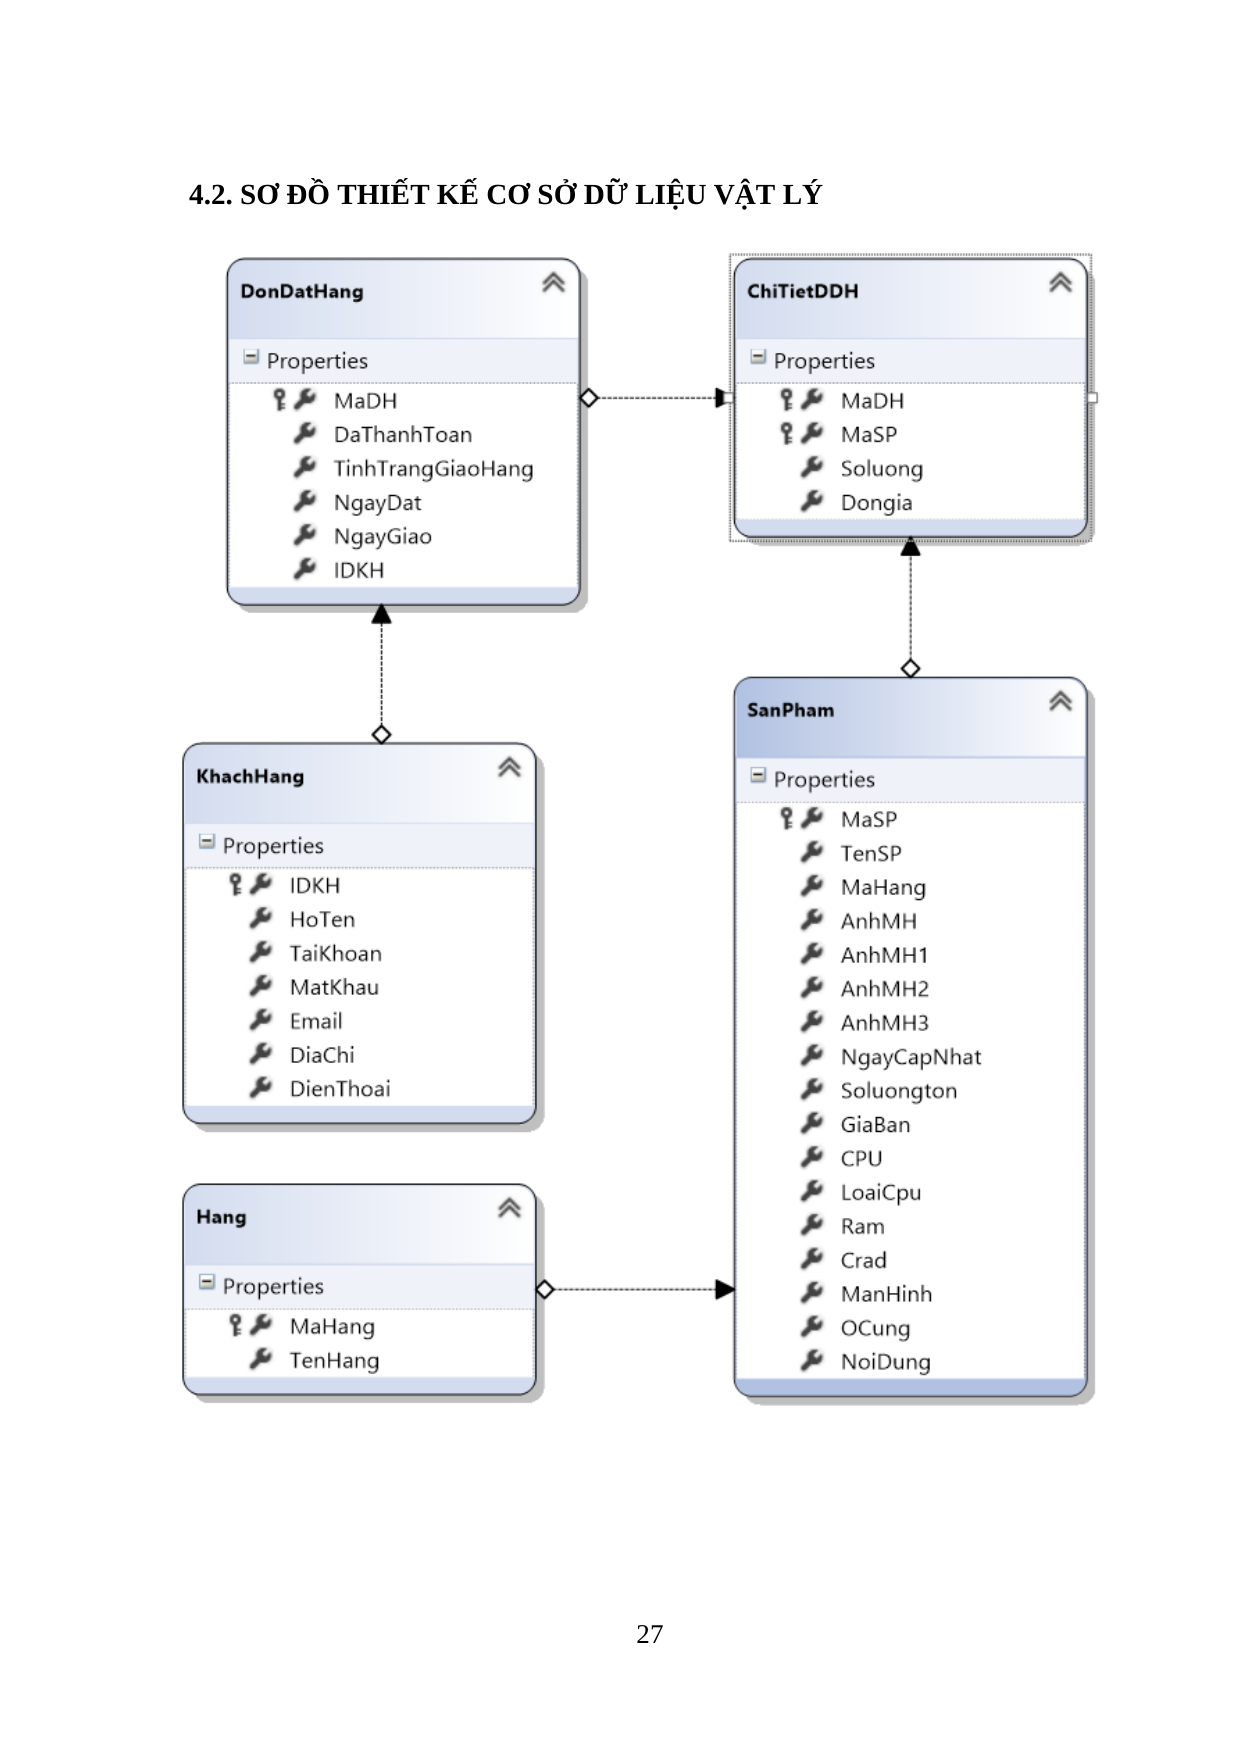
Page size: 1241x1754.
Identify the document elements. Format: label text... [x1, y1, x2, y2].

subtitle SƠ ĐỒ THIẾT KẾ CƠ SỞ DỮ LIỆU VẬT LÝ [189, 177, 1122, 211]
picture [177, 227, 1123, 1417]
